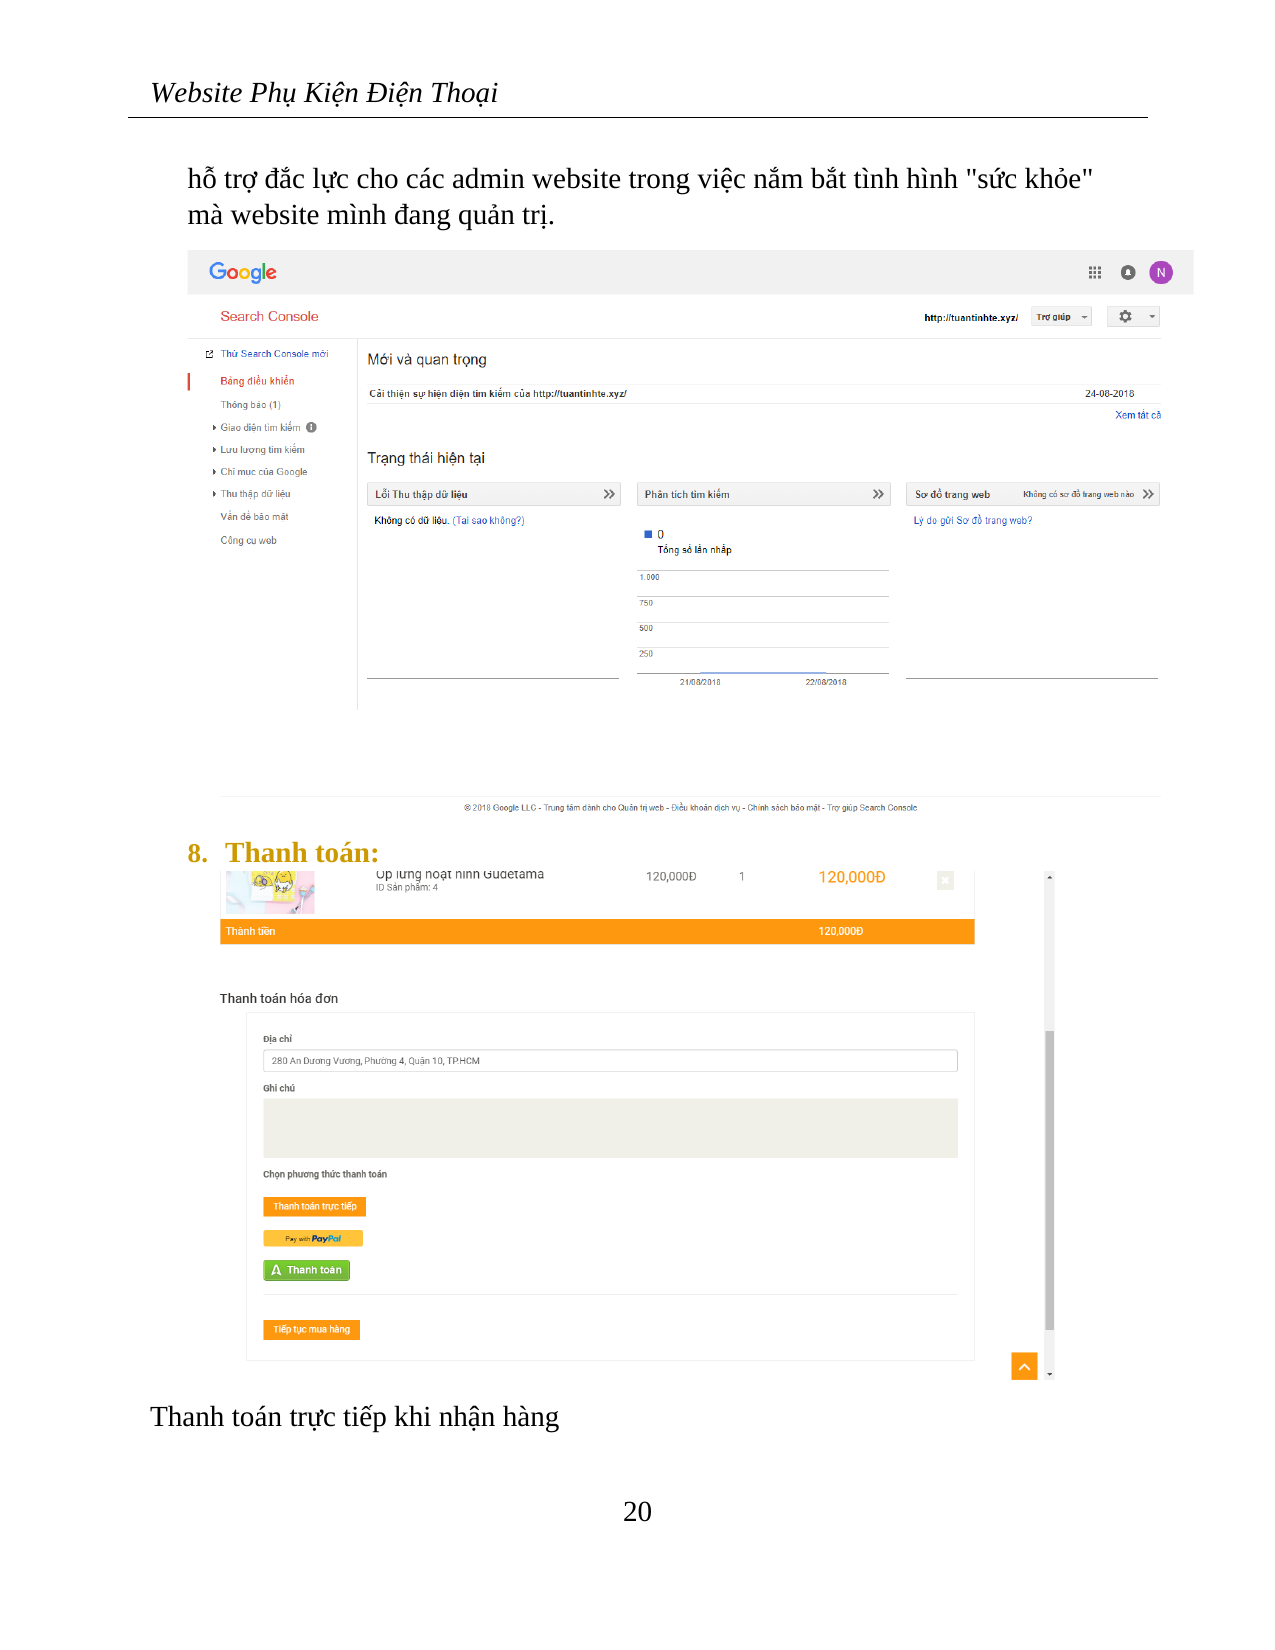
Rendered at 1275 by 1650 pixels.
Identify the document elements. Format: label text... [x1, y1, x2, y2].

subtitle Thanh toán: [187, 835, 1125, 869]
picture [187, 250, 1194, 816]
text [187, 161, 1125, 231]
picture [150, 871, 1055, 1380]
text Thanh toán trực tiếp khi nhận hàng [150, 1399, 1125, 1433]
